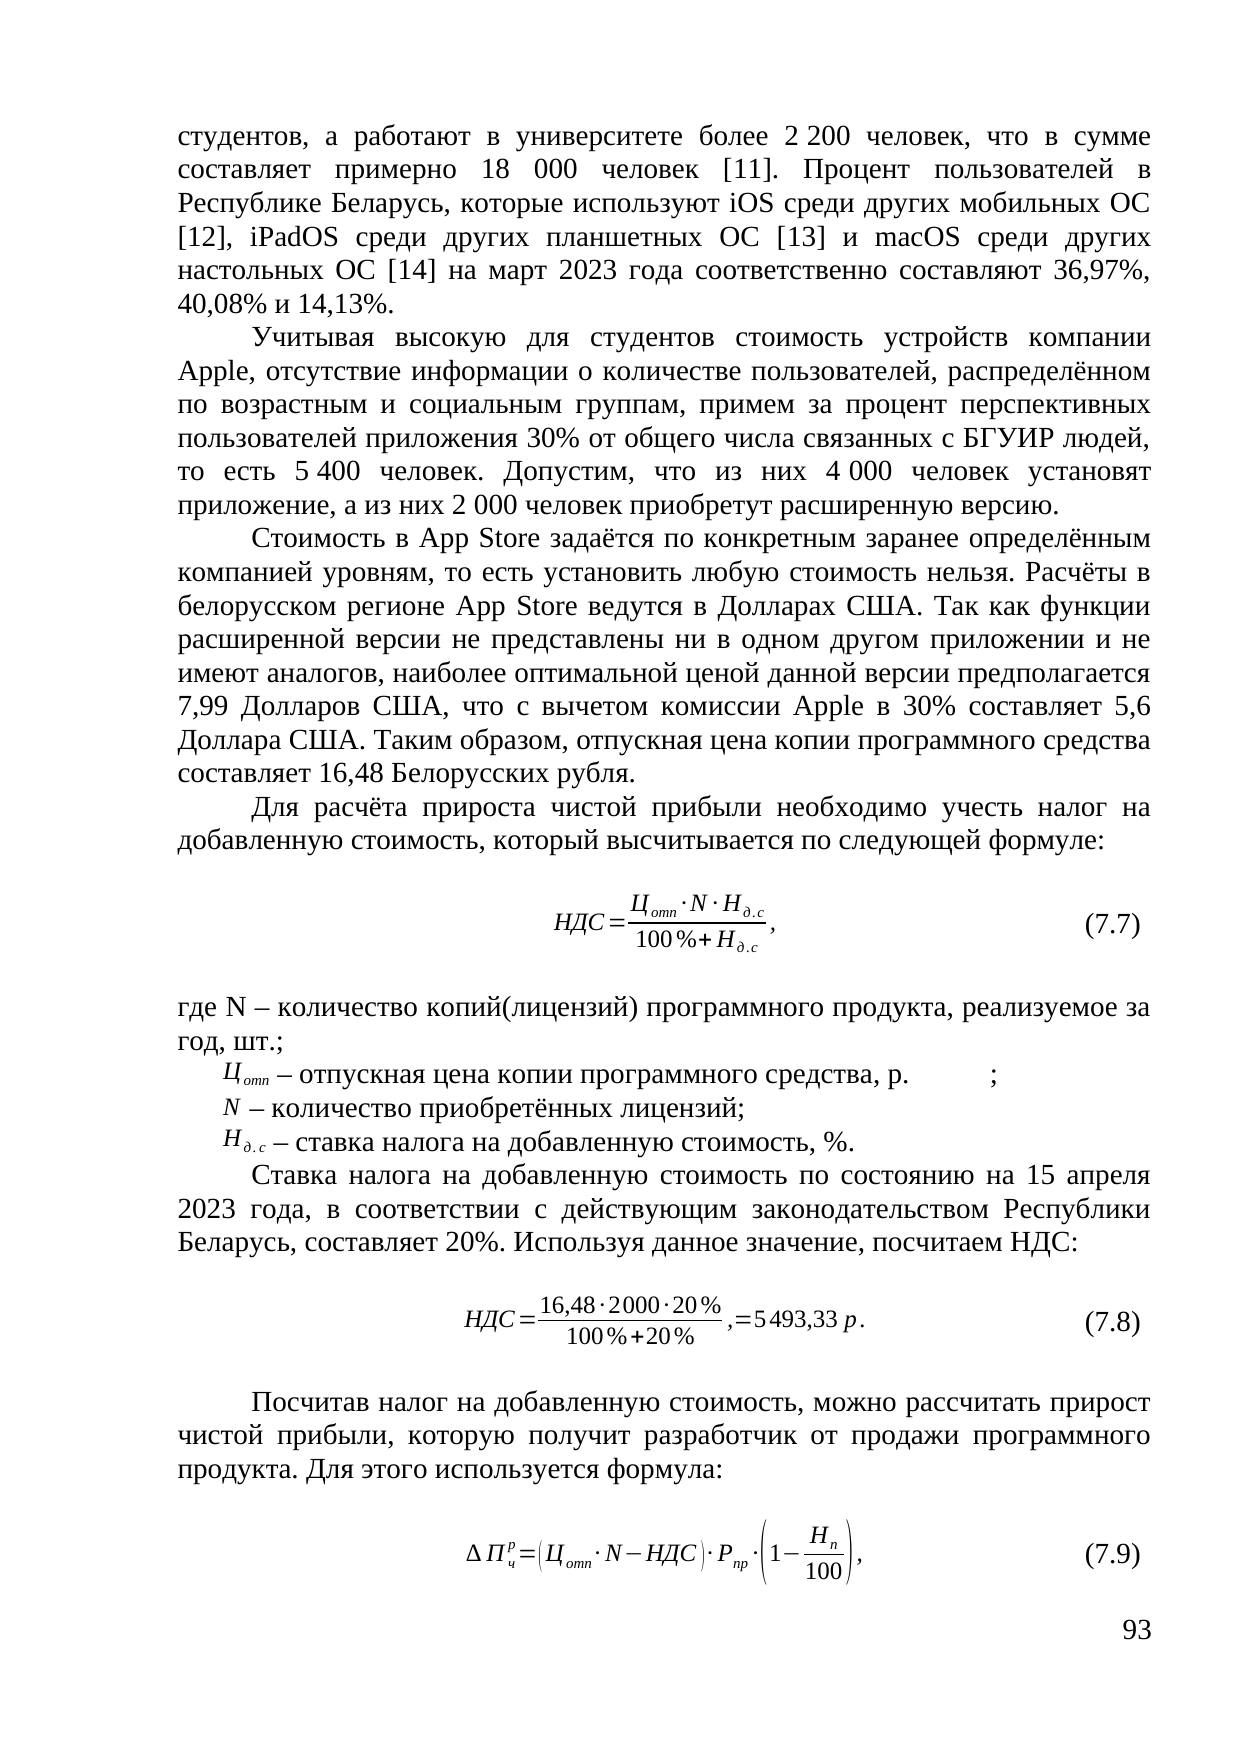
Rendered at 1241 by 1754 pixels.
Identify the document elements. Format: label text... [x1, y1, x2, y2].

text Стоимость в App Store задаётся по конкретным заранее определённым компанией уровням, то есть установить любую стоимость нельзя. Расчёты в белорусском регионе App Store ведутся в Долларах США. Так как функции расширенной версии не представлены ни в одном другом приложении и не имеют аналогов, наиболее оптимальной ценой данной версии предполагается 7,99 Долларов США, что с вычетом комиссии Apple в 30% составляет 5,6 Доллара США. Таким образом, отпускная цена копии программного средства составляет 16,48 Белорусских рубля. [177, 521, 1152, 789]
text Ставка налога на добавленную стоимость по состоянию на 15 апреля 2023 года, в соответствии с действующим законодательством Республики Беларусь, составляет 20%. Используя данное значение, посчитаем НДС: [177, 1157, 1152, 1258]
text – количество приобретённых лицензий; [177, 1090, 1152, 1124]
text Учитывая высокую для студентов стоимость устройств компании Apple, отсутствие информации о количестве пользователей, распределённом по возрастным и социальным группам, примем за процент перспективных пользователей приложения 30% от общего числа связанных с БГУИР людей, то есть 5 400 человек. Допустим, что из них 4 000 человек установят приложение, а из них 2 000 человек приобретут расширенную версию. [177, 319, 1152, 521]
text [177, 118, 1152, 319]
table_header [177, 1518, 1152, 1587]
text Для расчёта прироста чистой прибыли необходимо учесть налог на добавленную стоимость, который высчитывается по следующей формуле: [177, 789, 1152, 856]
text где N – количество копий(лицензий) программного продукта, реализуемое за год, шт.; [177, 989, 1152, 1057]
text – отпускная цена копии программного средства, р. ; [177, 1057, 1152, 1090]
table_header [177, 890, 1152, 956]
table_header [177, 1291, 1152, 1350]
text Посчитав налог на добавленную стоимость, можно рассчитать прирост чистой прибыли, которую получит разработчик от продажи программного продукта. Для этого используется формула: [177, 1384, 1152, 1484]
text – ставка налога на добавленную стоимость, %. [177, 1124, 1152, 1157]
